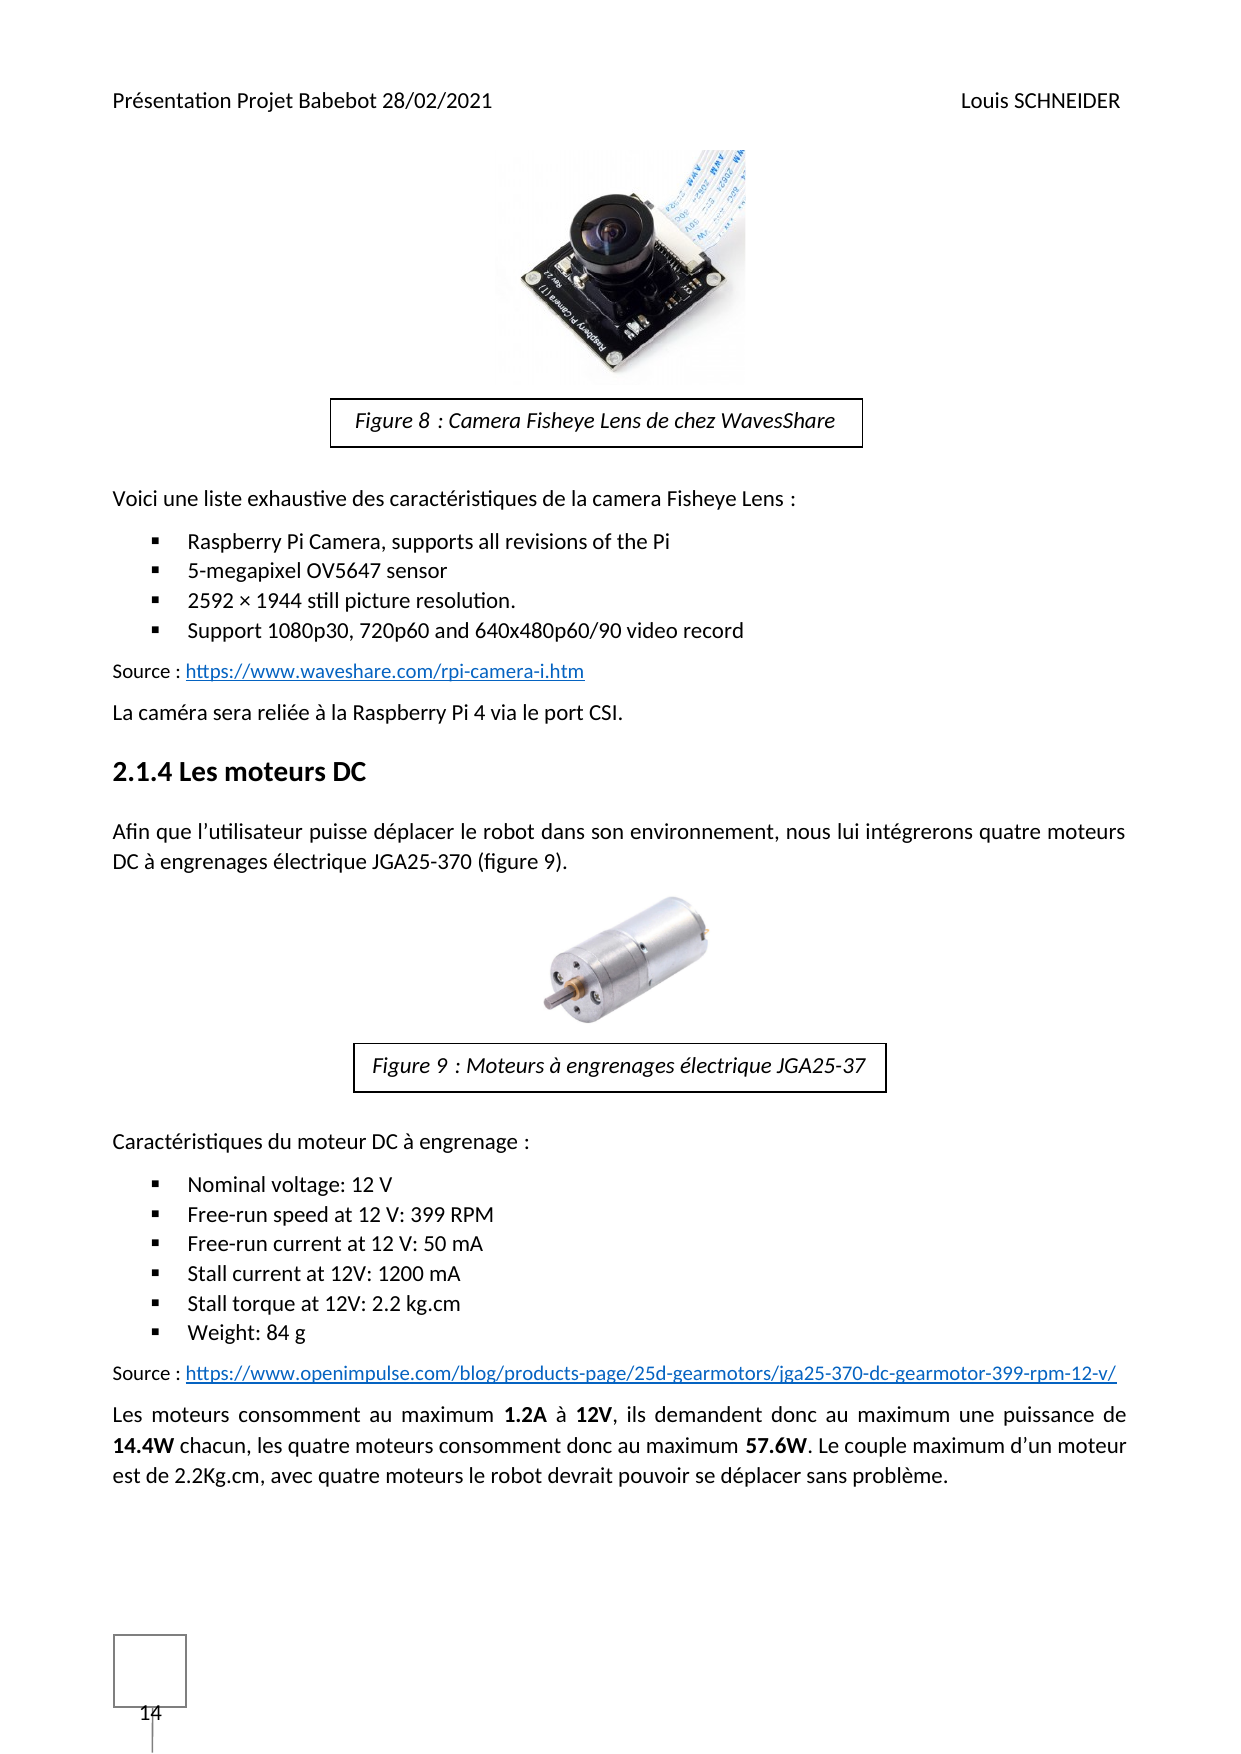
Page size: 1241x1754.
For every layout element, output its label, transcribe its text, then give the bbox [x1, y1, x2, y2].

text Source : https://www.waveshare.com/rpi-camera-i.htm [112, 658, 1128, 684]
picture [494, 150, 746, 385]
picture [526, 889, 714, 1028]
text Voici une liste exhaustive des caractéristiques de la camera Fisheye Lens : [112, 484, 1128, 512]
text Afin que l’utilisateur puisse déplacer le robot dans son environnement, nous lui intégrerons quatre moteurs DC à engrenages électrique JGA25-370 (figure 9). [112, 817, 1128, 875]
list Stall current at 12V: 1200 mA [150, 1259, 1128, 1287]
list 5-megapixel OV5647 sensor [150, 557, 1128, 585]
list Weight: 84 g [150, 1318, 1128, 1346]
text Source : https://www.openimpulse.com/blog/products-page/25d-gearmotors/jga25-370-dc-gearmotor-399-rpm-12-v/ [112, 1361, 1128, 1386]
list Raspberry Pi Camera, supports all revisions of the Pi [150, 527, 1128, 555]
list 2592 × 1944 still picture resolution. [150, 586, 1128, 614]
list Nominal voltage: 12 V [150, 1170, 1128, 1198]
text 2.1.4 Les moteurs DC [112, 753, 1128, 789]
list Free-run current at 12 V: 50 mA [150, 1229, 1128, 1257]
text Les moteurs consomment au maximum 1.2A à 12V, ils demandent donc au maximum une puissance de 14.4W chacun, les quatre moteurs consomment donc au maximum 57.6W. Le couple maximum d’un moteur est de 2.2Kg.cm, avec quatre moteurs le robot devrait pouvoir se déplacer sans problème. [112, 1401, 1128, 1489]
list Stall torque at 12V: 2.2 kg.cm [150, 1289, 1128, 1317]
text La caméra sera reliée à la Raspberry Pi 4 via le port CSI. [112, 698, 1128, 726]
list Free-run speed at 12 V: 399 RPM [150, 1200, 1128, 1228]
text Caractéristiques du moteur DC à engrenage : [112, 1127, 1128, 1155]
list Support 1080p30, 720p60 and 640x480p60/90 video record [150, 616, 1128, 644]
